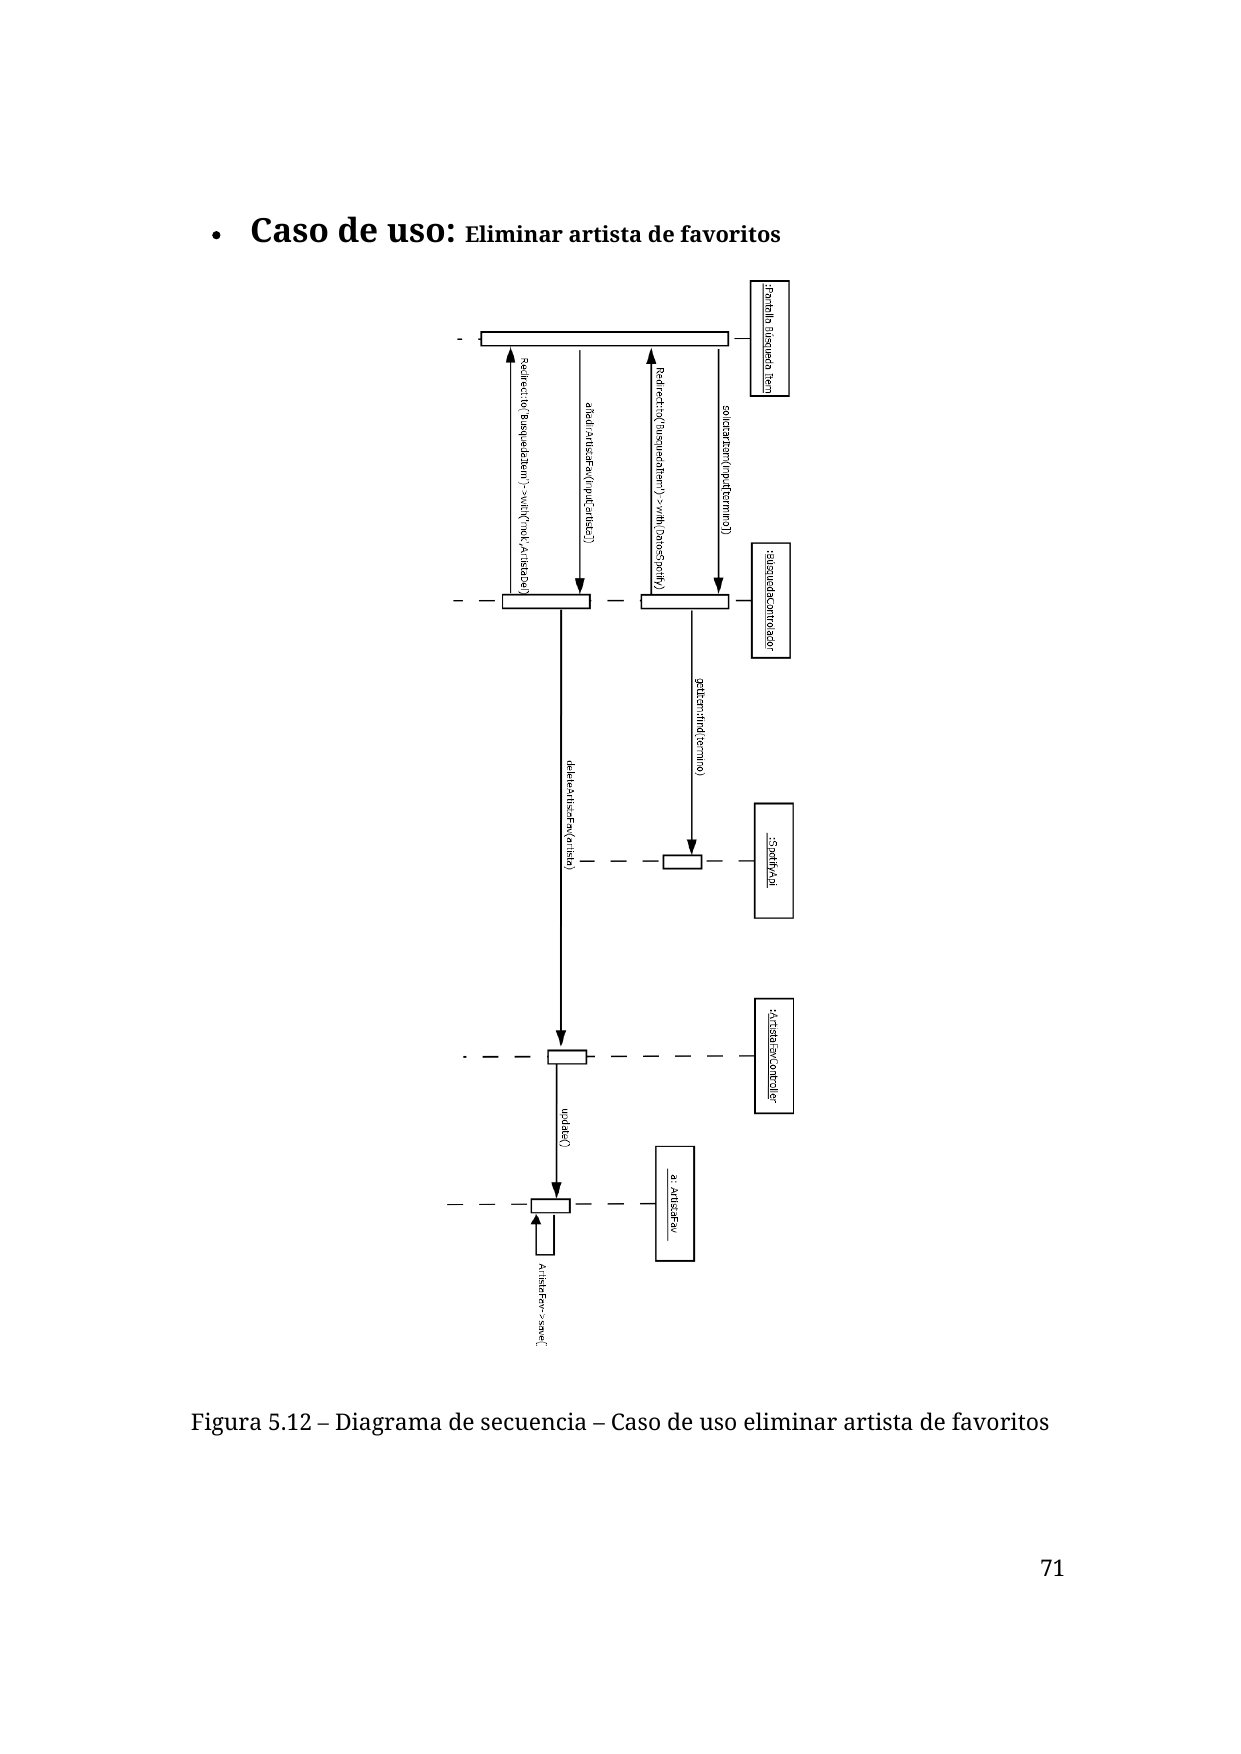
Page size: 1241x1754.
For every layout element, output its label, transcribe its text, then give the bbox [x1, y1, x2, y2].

text Figura 5.12 – Diagrama de secuencia – Caso de uso eliminar artista de favoritos [175, 1406, 1065, 1437]
list Caso de uso: Eliminar artista de favoritos [212, 207, 1065, 253]
picture [446, 280, 794, 1346]
